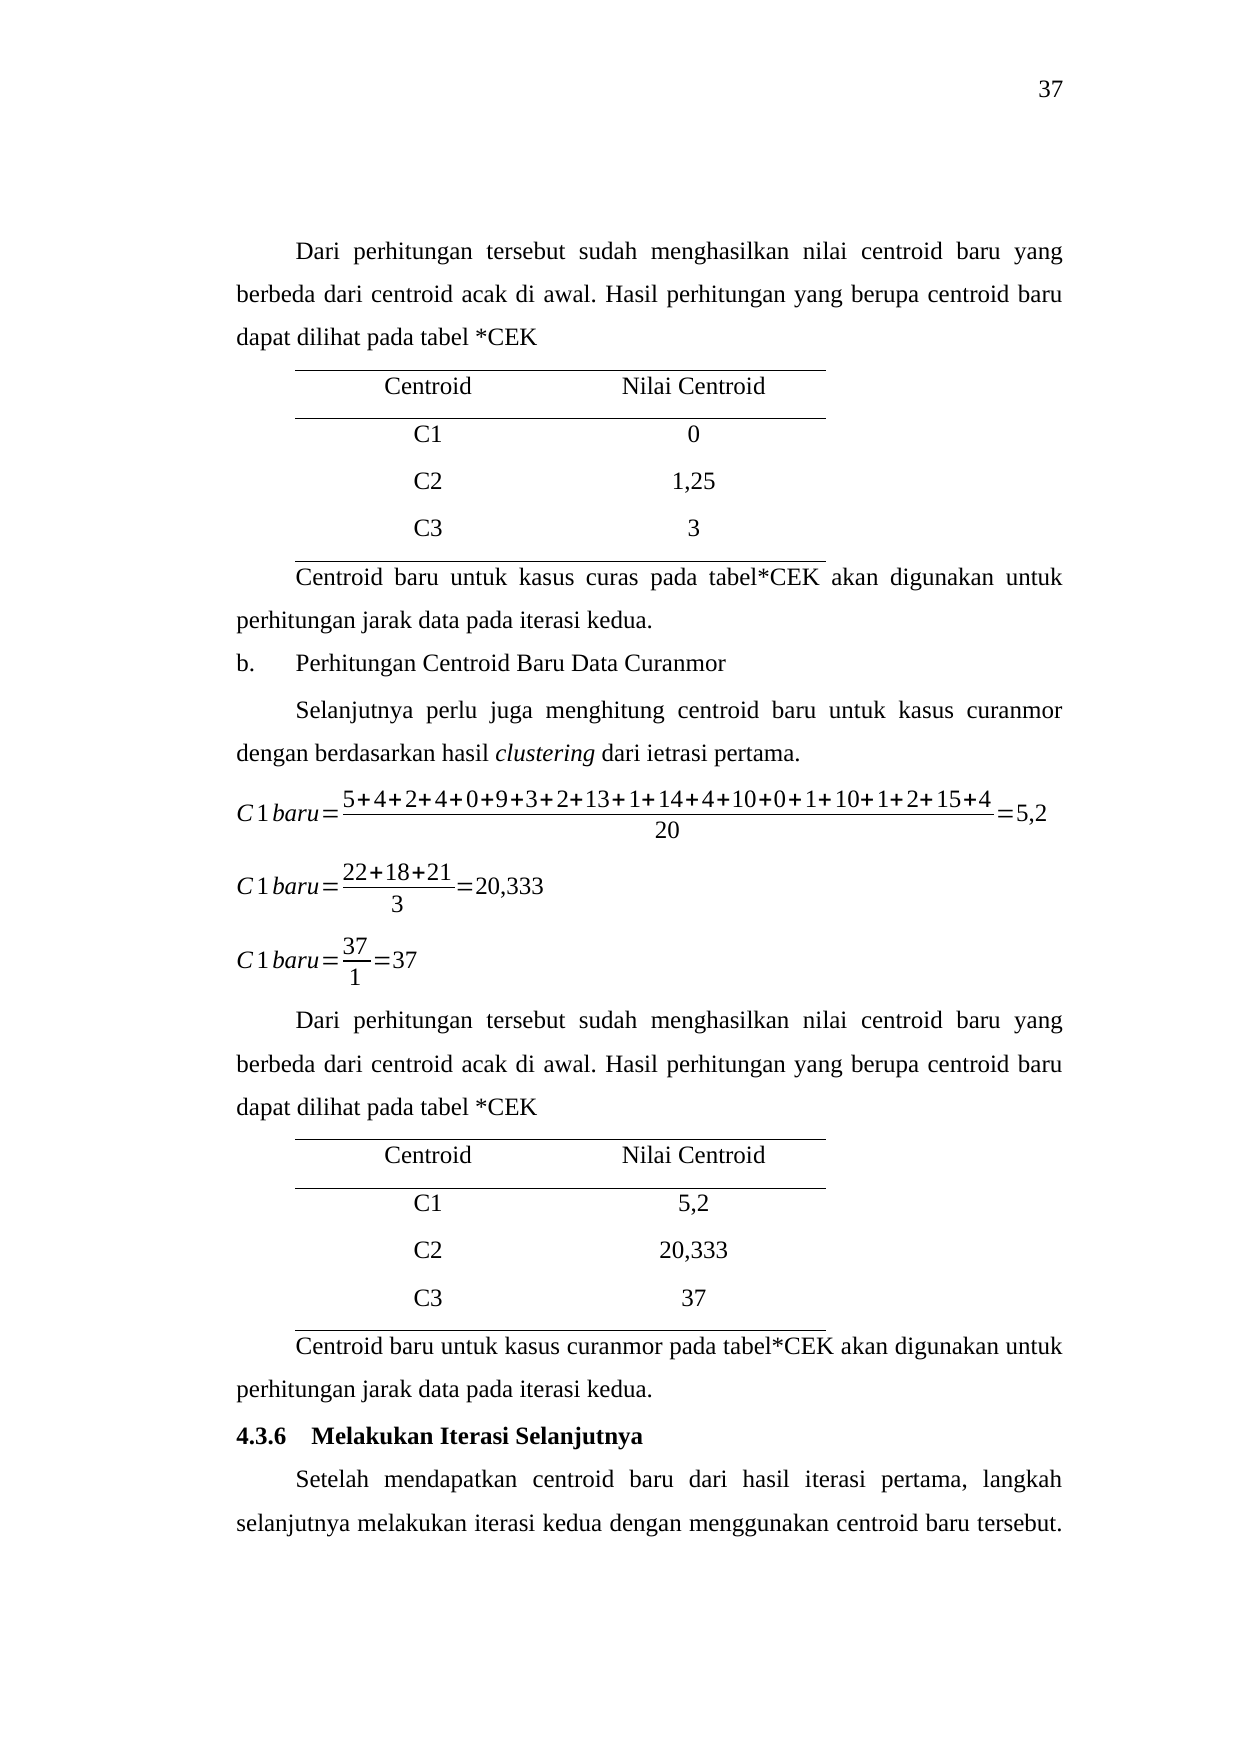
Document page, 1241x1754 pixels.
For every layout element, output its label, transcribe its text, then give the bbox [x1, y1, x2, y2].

list Perhitungan Centroid Baru Data Curanmor [236, 648, 1063, 677]
text Selanjutnya perlu juga menghitung centroid baru untuk kasus curanmor dengan berdasarkan hasil clustering dari ietrasi pertama. [236, 695, 1063, 767]
list Dari perhitungan tersebut sudah menghasilkan nilai centroid baru yang berbeda dari centroid acak di awal. Hasil perhitungan yang berupa centroid baru dapat dilihat pada tabel *CEK [236, 236, 1063, 351]
table_cell 20,333 [561, 1236, 826, 1283]
table_cell C2 [295, 1236, 561, 1283]
table_cell 3 [561, 514, 826, 561]
subtitle Melakukan Iterasi Selanjutnya [236, 1421, 1063, 1450]
table_cell 5,2 [561, 1189, 826, 1236]
list Centroid baru untuk kasus curanmor pada tabel*CEK akan digunakan untuk perhitungan jarak data pada iterasi kedua. [236, 1331, 1063, 1403]
table_header Nilai Centroid [561, 1140, 826, 1187]
table_cell C3 [295, 1283, 561, 1330]
list Centroid baru untuk kasus curas pada tabel*CEK akan digunakan untuk perhitungan jarak data pada iterasi kedua. [236, 562, 1063, 633]
table_cell 37 [561, 1283, 826, 1330]
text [236, 1464, 1063, 1536]
list Dari perhitungan tersebut sudah menghasilkan nilai centroid baru yang berbeda dari centroid acak di awal. Hasil perhitungan yang berupa centroid baru dapat dilihat pada tabel *CEK [236, 1006, 1063, 1121]
table_header Nilai Centroid [561, 371, 826, 418]
table_header Centroid [295, 371, 561, 418]
table_cell 0 [561, 419, 826, 466]
table_cell C3 [295, 514, 561, 561]
table_header Centroid [295, 1140, 561, 1187]
table_cell C1 [295, 1189, 561, 1236]
table_cell C1 [295, 419, 561, 466]
table_cell C2 [295, 466, 561, 513]
table_cell 1,25 [561, 466, 826, 513]
